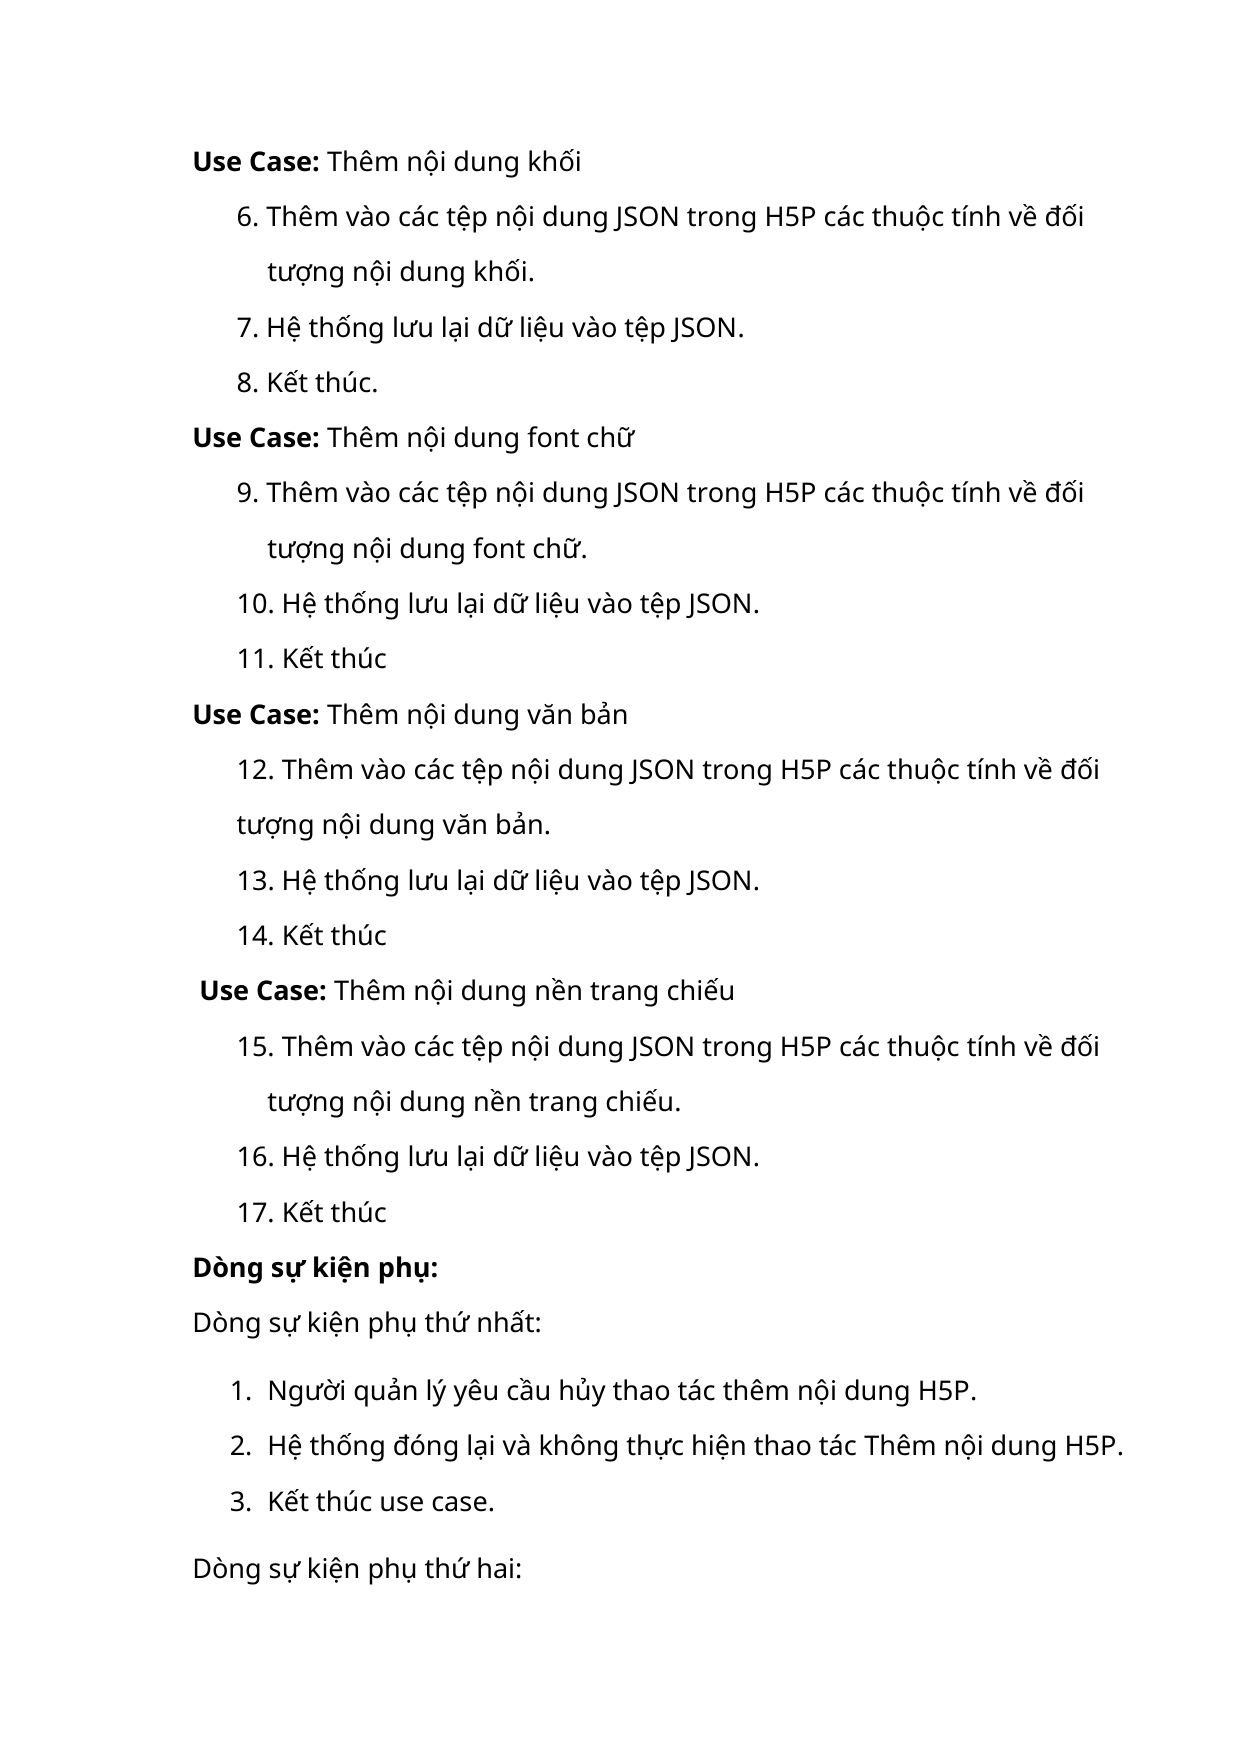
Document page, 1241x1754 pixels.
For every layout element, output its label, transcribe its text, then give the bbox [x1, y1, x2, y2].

text Use Case: Thêm nội dung font chữ [192, 419, 1152, 456]
list Người quản lý yêu cầu hủy thao tác thêm nội dung H5P. [229, 1371, 1152, 1408]
text Use Case: Thêm nội dung nền trang chiếu [192, 972, 1152, 1009]
text Dòng sự kiện phụ thứ nhất: [192, 1304, 1152, 1341]
text 13. Hệ thống lưu lại dữ liệu vào tệp JSON. [236, 861, 1152, 898]
text Dòng sự kiện phụ thứ hai: [192, 1550, 1152, 1587]
text 6. Thêm vào các tệp nội dung JSON trong H5P các thuộc tính về đối tượng nội dung khối. [236, 197, 1152, 289]
text 12. Thêm vào các tệp nội dung JSON trong H5P các thuộc tính về đối tượng nội dung văn bản. [236, 751, 1152, 843]
text 8. Kết thúc. [236, 363, 1152, 400]
text 14. Kết thúc [236, 916, 1152, 953]
text 15. Thêm vào các tệp nội dung JSON trong H5P các thuộc tính về đối tượng nội dung nền trang chiếu. [236, 1027, 1152, 1119]
text 11. Kết thúc [236, 640, 1152, 677]
text 10. Hệ thống lưu lại dữ liệu vào tệp JSON. [236, 584, 1152, 621]
text 9. Thêm vào các tệp nội dung JSON trong H5P các thuộc tính về đối tượng nội dung font chữ. [236, 474, 1152, 566]
text Dòng sự kiện phụ: [192, 1248, 1152, 1285]
text 16. Hệ thống lưu lại dữ liệu vào tệp JSON. [236, 1138, 1152, 1174]
text Use Case: Thêm nội dung khối [192, 142, 1152, 179]
text Use Case: Thêm nội dung văn bản [192, 695, 1152, 732]
list Hệ thống đóng lại và không thực hiện thao tác Thêm nội dung H5P. [229, 1427, 1152, 1464]
text 17. Kết thúc [236, 1193, 1152, 1230]
list Kết thúc use case. [229, 1482, 1152, 1519]
text 7. Hệ thống lưu lại dữ liệu vào tệp JSON. [236, 308, 1152, 345]
